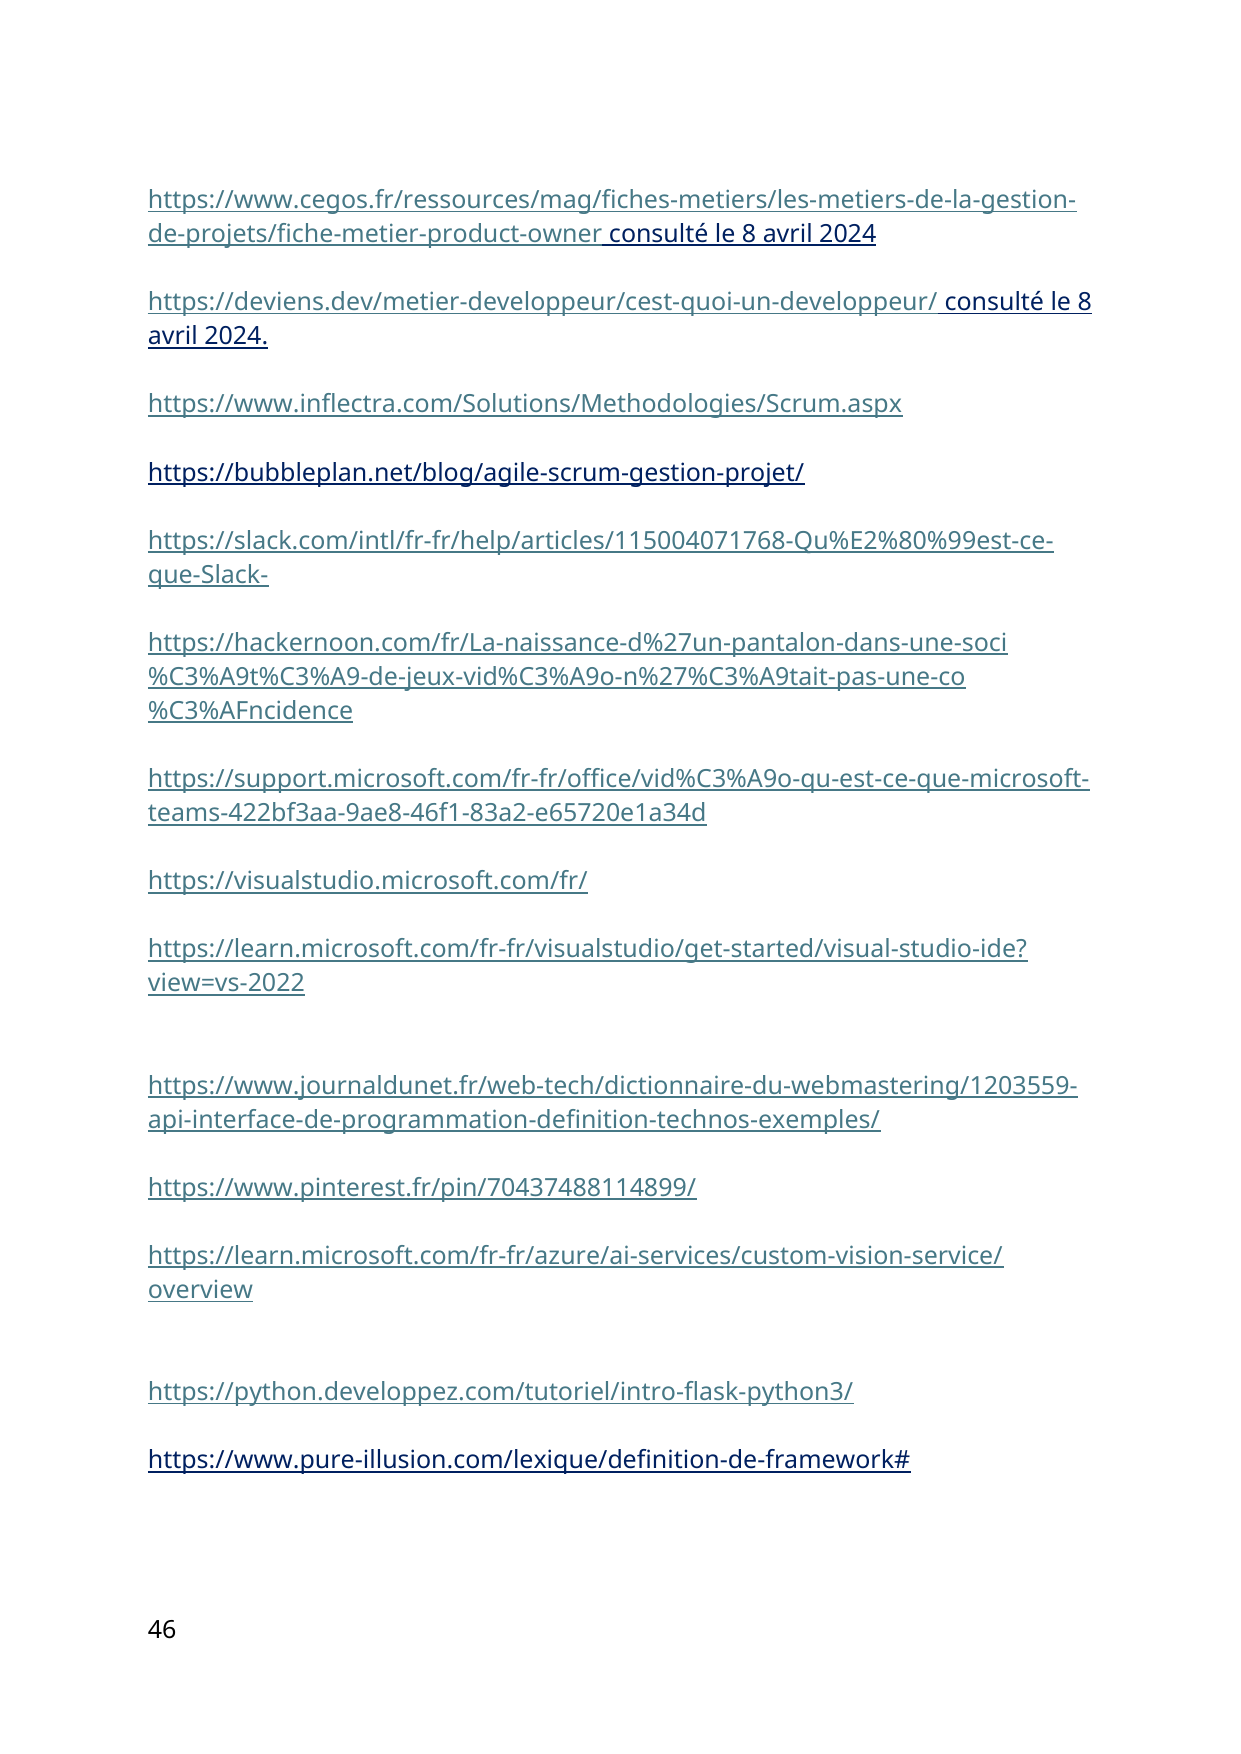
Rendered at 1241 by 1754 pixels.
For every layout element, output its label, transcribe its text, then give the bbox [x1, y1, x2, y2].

text https://deviens.dev/metier-developpeur/cest-quoi-un-developpeur/ consulté le 8 avril 2024. [148, 284, 1093, 352]
text https://www.pure-illusion.com/lexique/definition-de-framework# [148, 1442, 1093, 1476]
text https://visualstudio.microsoft.com/fr/ [148, 863, 1093, 897]
text https://www.cegos.fr/ressources/mag/fiches-metiers/les-metiers-de-la-gestion-de-projets/fiche-metier-product-owner consulté le 8 avril 2024 [148, 182, 1093, 250]
text https://www.journaldunet.fr/web-tech/dictionnaire-du-webmastering/1203559-api-interface-de-programmation-definition-technos-exemples/ [148, 1067, 1093, 1135]
text https://bubbleplan.net/blog/agile-scrum-gestion-projet/ [148, 454, 1093, 488]
text https://python.developpez.com/tutoriel/intro-flask-python3/ [148, 1374, 1093, 1408]
text https://slack.com/intl/fr-fr/help/articles/115004071768-Qu%E2%80%99est-ce-que-Slack- [148, 522, 1093, 590]
text https://support.microsoft.com/fr-fr/office/vid%C3%A9o-qu-est-ce-que-microsoft-teams-422bf3aa-9ae8-46f1-83a2-e65720e1a34d [148, 761, 1093, 829]
text https://www.pinterest.fr/pin/70437488114899/ [148, 1169, 1093, 1203]
text https://hackernoon.com/fr/La-naissance-d%27un-pantalon-dans-une-soci%C3%A9t%C3%A9-de-jeux-vid%C3%A9o-n%27%C3%A9tait-pas-une-co%C3%AFncidence [148, 624, 1093, 727]
text https://www.inflectra.com/Solutions/Methodologies/Scrum.aspx [148, 386, 1093, 420]
text https://learn.microsoft.com/fr-fr/visualstudio/get-started/visual-studio-ide?view=vs-2022 [148, 931, 1093, 999]
text https://learn.microsoft.com/fr-fr/azure/ai-services/custom-vision-service/overview [148, 1238, 1093, 1306]
